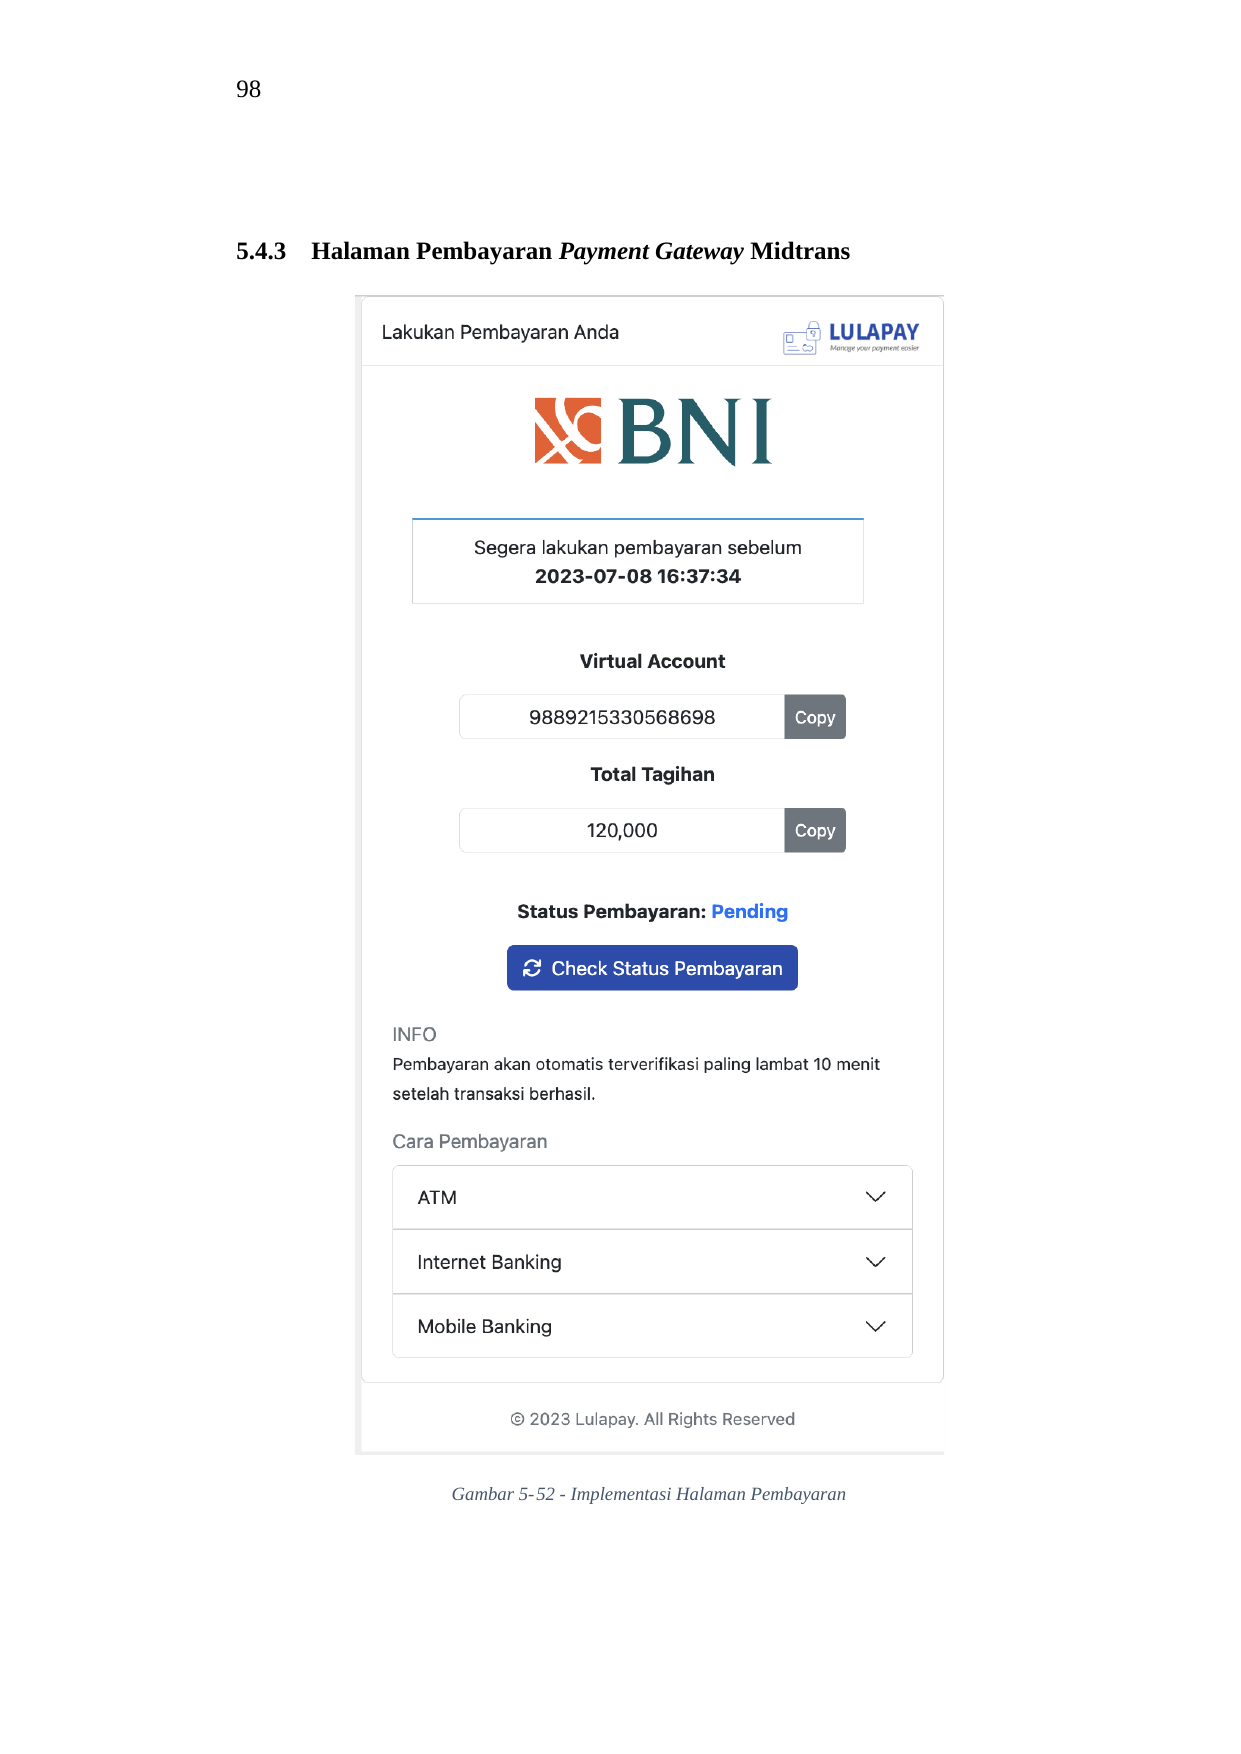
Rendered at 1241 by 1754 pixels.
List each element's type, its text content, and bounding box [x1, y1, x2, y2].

subtitle Halaman Pembayaran Payment Gateway Midtrans [236, 236, 1063, 265]
picture [355, 293, 945, 1455]
